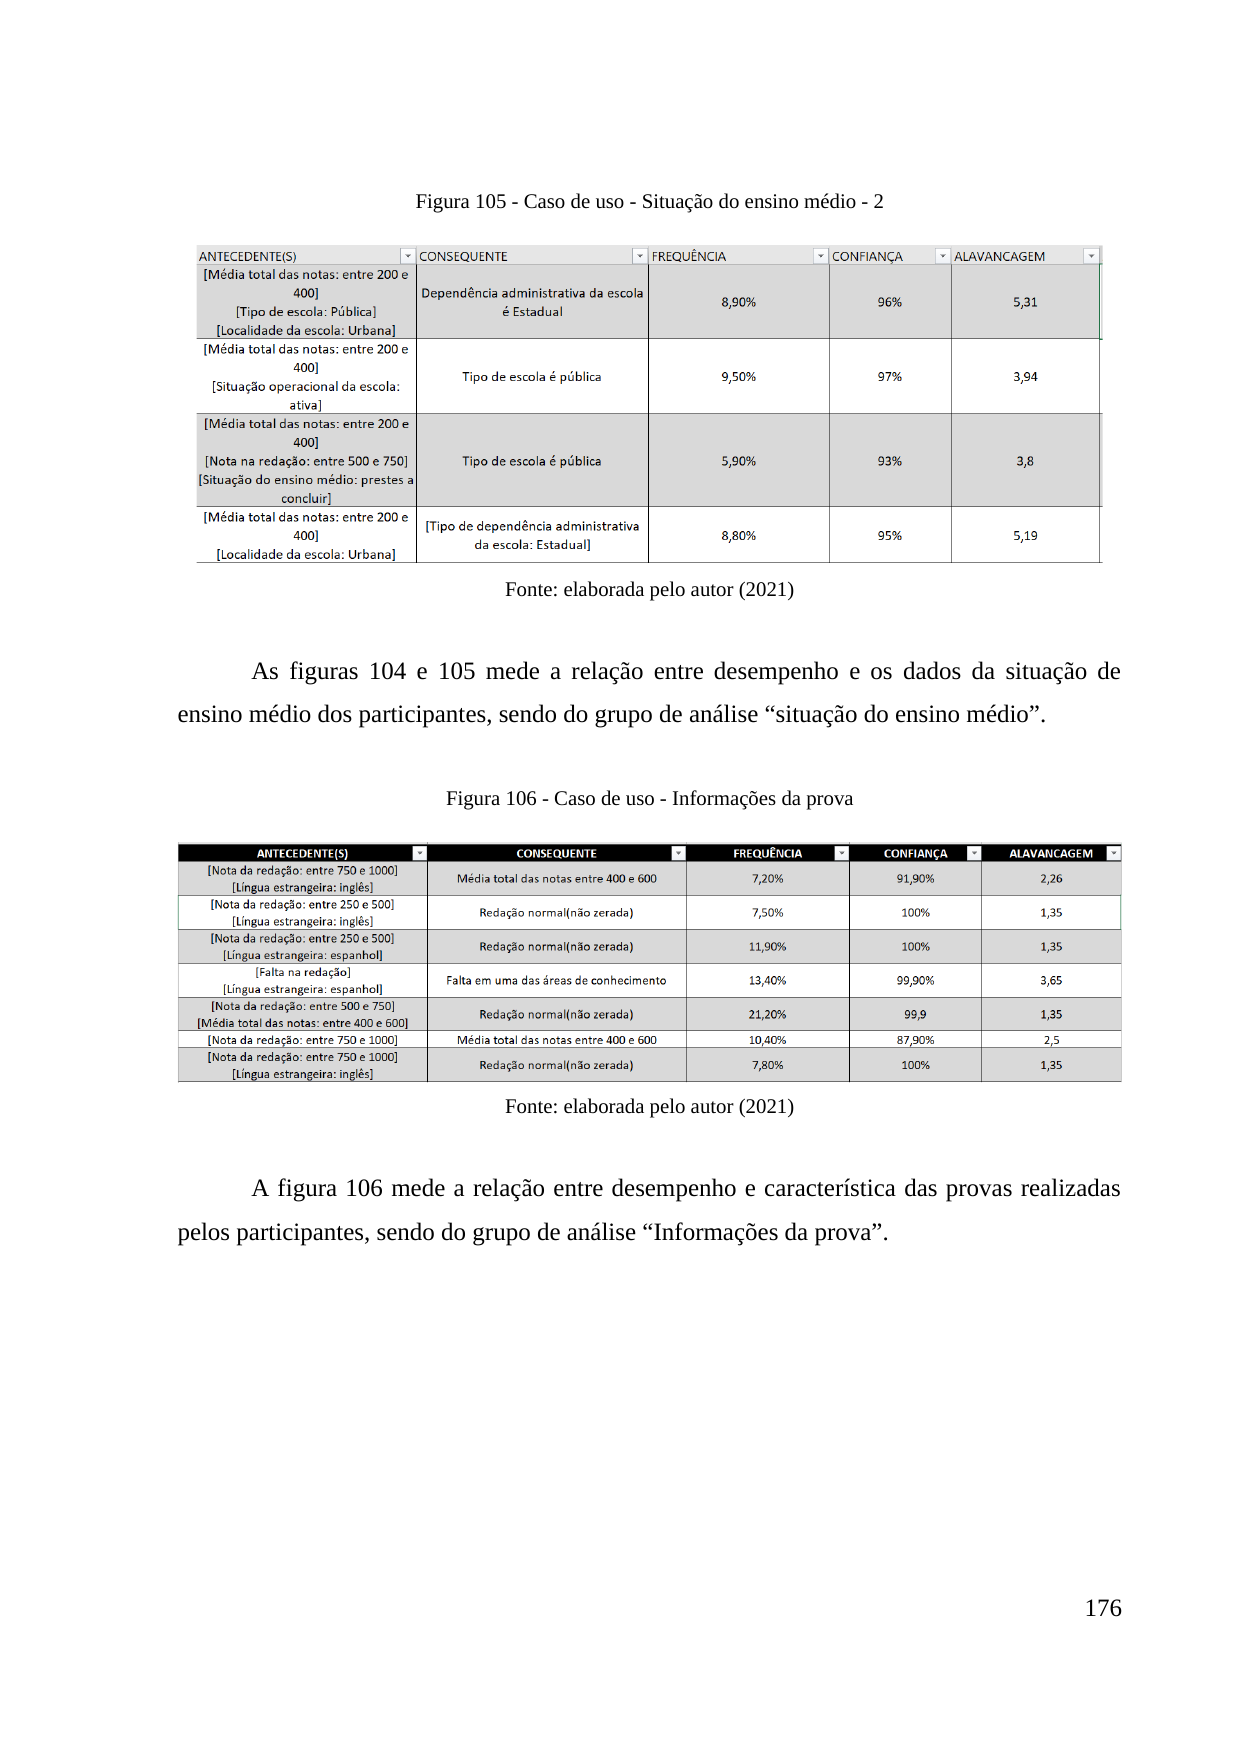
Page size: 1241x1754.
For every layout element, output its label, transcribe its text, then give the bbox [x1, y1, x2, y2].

text Fonte: elaborada pelo autor (2021) [177, 1083, 1122, 1118]
picture [196, 245, 1103, 563]
text As figuras 104 e 105 mede a relação entre desempenho e os dados da situação de ensino médio dos participantes, sendo do grupo de análise “situação do ensino médio”. [177, 656, 1122, 728]
text Figura 106 - Caso de uso - Informações da prova [177, 786, 1122, 810]
text Fonte: elaborada pelo autor (2021) [177, 577, 1122, 601]
text Figura 105 - Caso de uso - Situação do ensino médio - 2 [177, 189, 1122, 213]
text A figura 106 mede a relação entre desempenho e característica das provas realizadas pelos participantes, sendo do grupo de análise “Informações da prova”. [177, 1173, 1122, 1245]
picture [177, 842, 1122, 1083]
